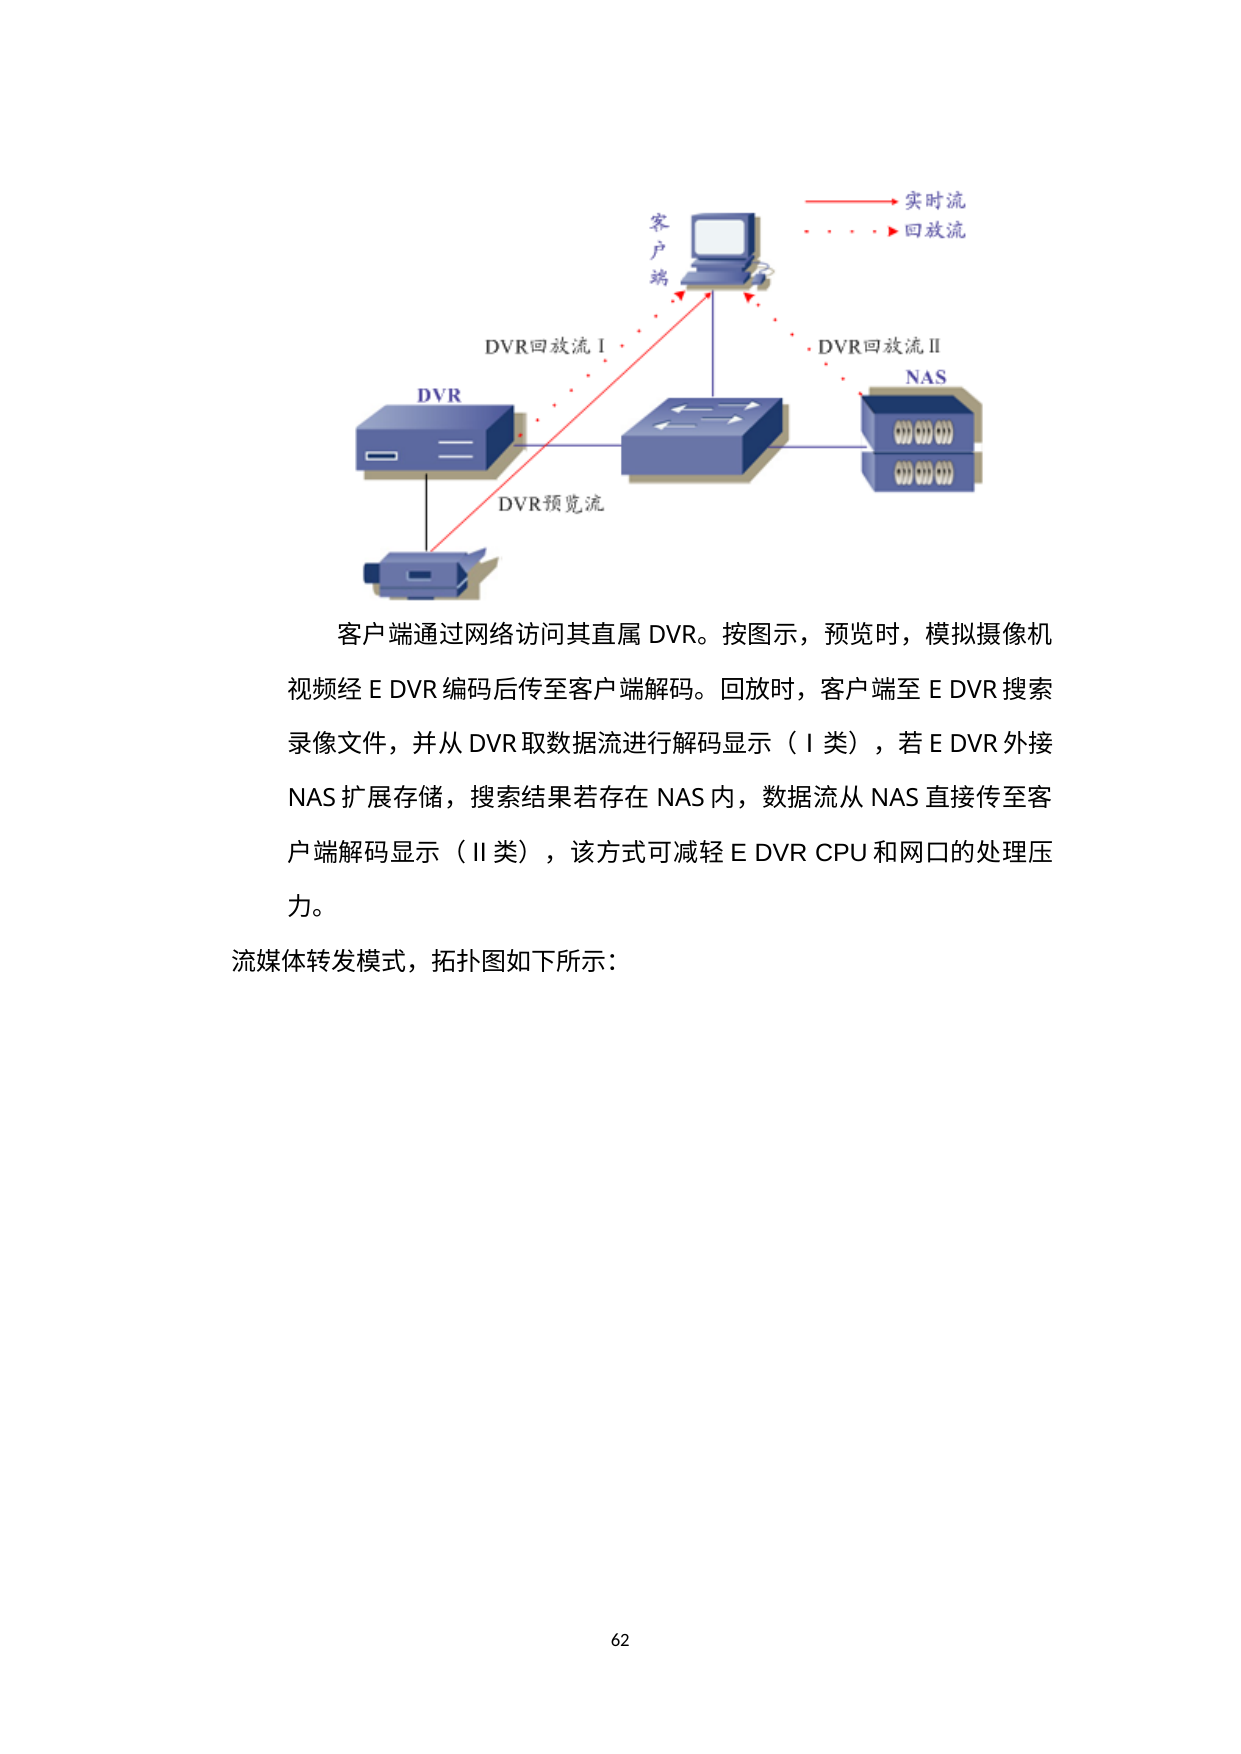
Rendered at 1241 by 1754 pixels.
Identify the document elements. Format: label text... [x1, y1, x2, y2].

text 流媒体转发模式，拓扑图如下所示： [187, 941, 1053, 977]
text 客户端通过网络访问其直属DVR。按图示，预览时，模拟摄像机视频经E DVR编码后传至客户端解码。回放时，客户端至E DVR搜索录像文件，并从DVR取数据流进行解码显示（Ⅰ类），若E DVR外接NAS扩展存储，搜索结果若存在NAS内，数据流从NAS直接传至客户端解码显示（Ⅱ类），该方式可减轻E DVR CPU和网口的处理压力。 [287, 615, 1053, 923]
picture [354, 150, 986, 602]
